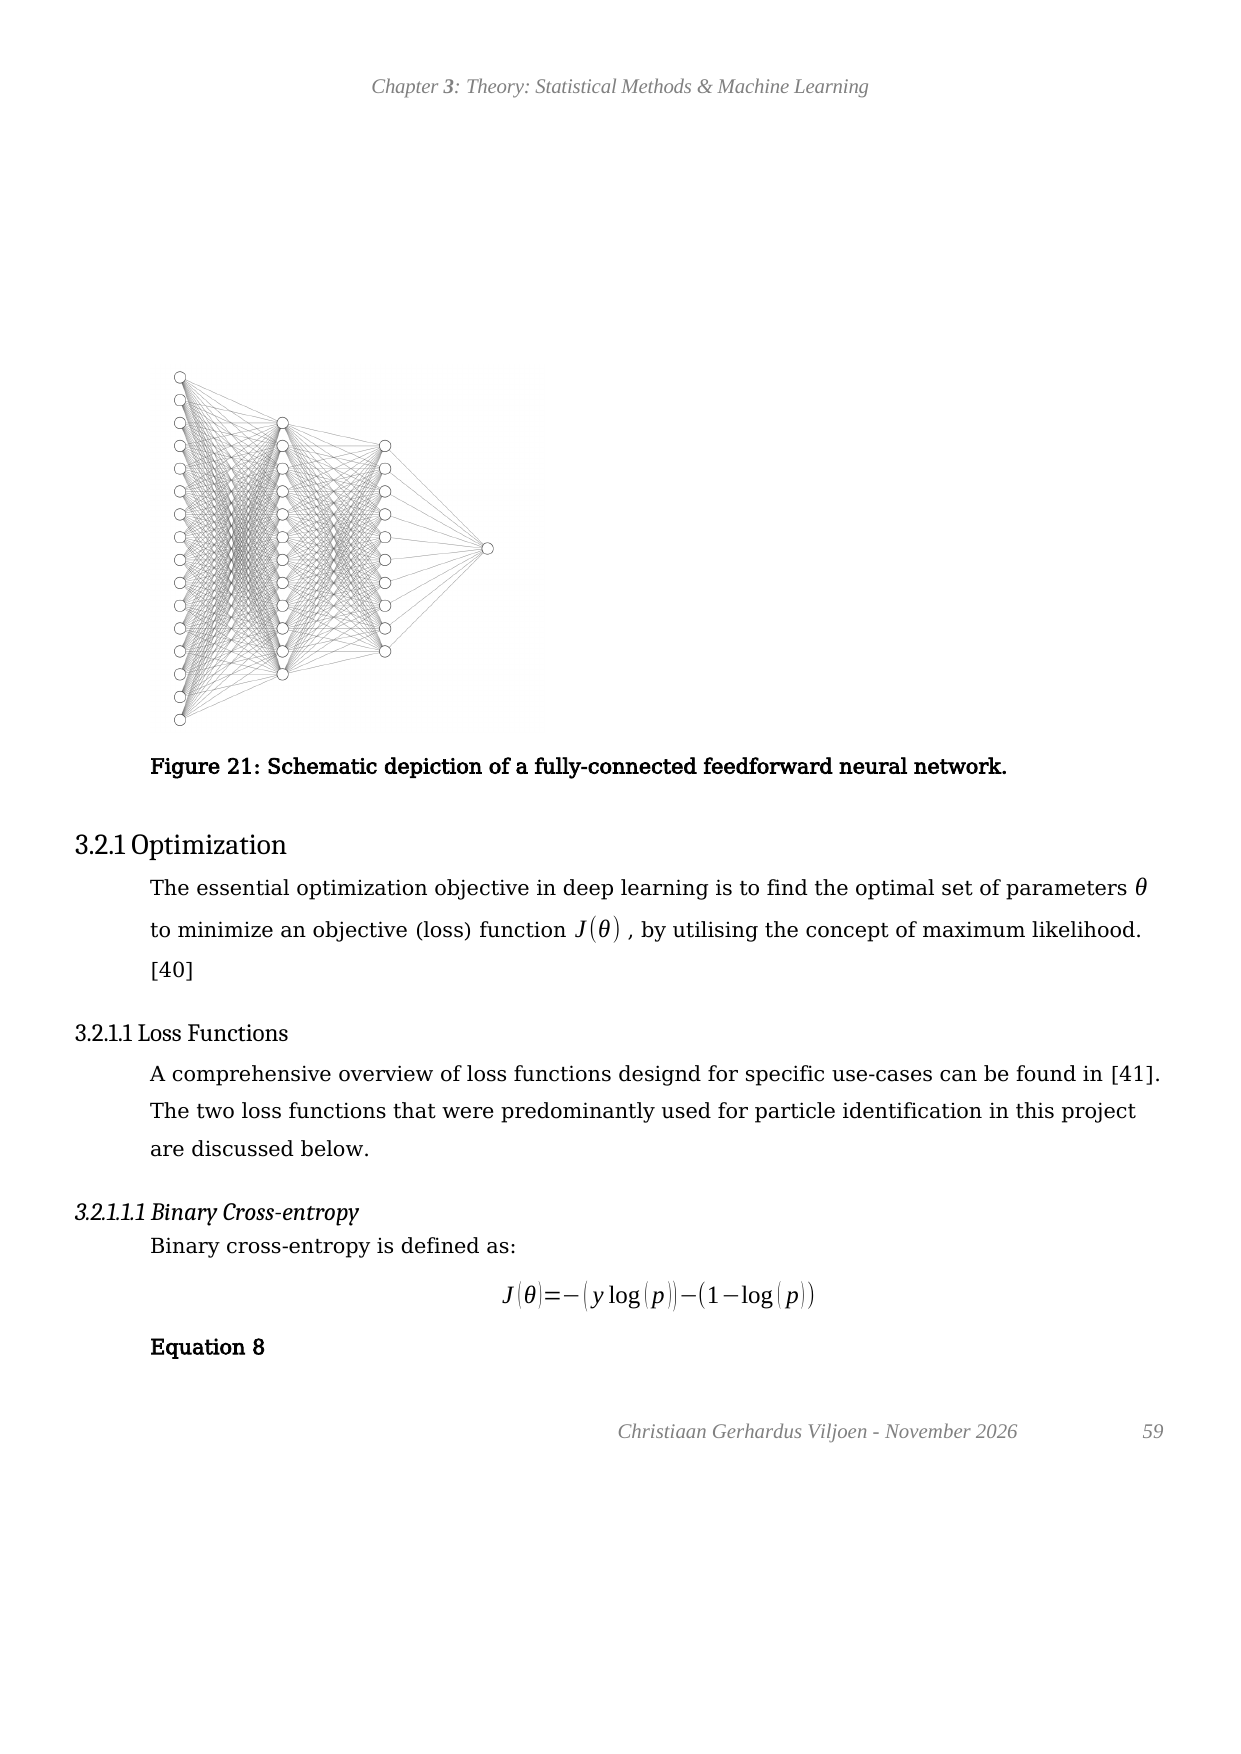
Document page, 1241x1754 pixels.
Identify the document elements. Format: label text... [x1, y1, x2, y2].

subtitle Binary Cross-entropy [75, 1198, 1165, 1227]
text A comprehensive overview of loss functions designd for specific use-cases can be found in . The two loss functions that were predominantly used for particle identification in this project are discussed below. [150, 1060, 1165, 1160]
text Figure 21: Schematic depiction of a fully-connected feedforward neural network. [150, 753, 1165, 778]
text Binary cross-entropy is defined as: [150, 1233, 1165, 1258]
subtitle Loss Functions [75, 1019, 1165, 1048]
picture [150, 364, 545, 733]
text The essential optimization objective in deep learning is to find the optimal set of parameters to minimize an objective (loss) function , by utilising the concept of maximum likelihood. [150, 874, 1165, 982]
subtitle Optimization [75, 828, 1165, 861]
